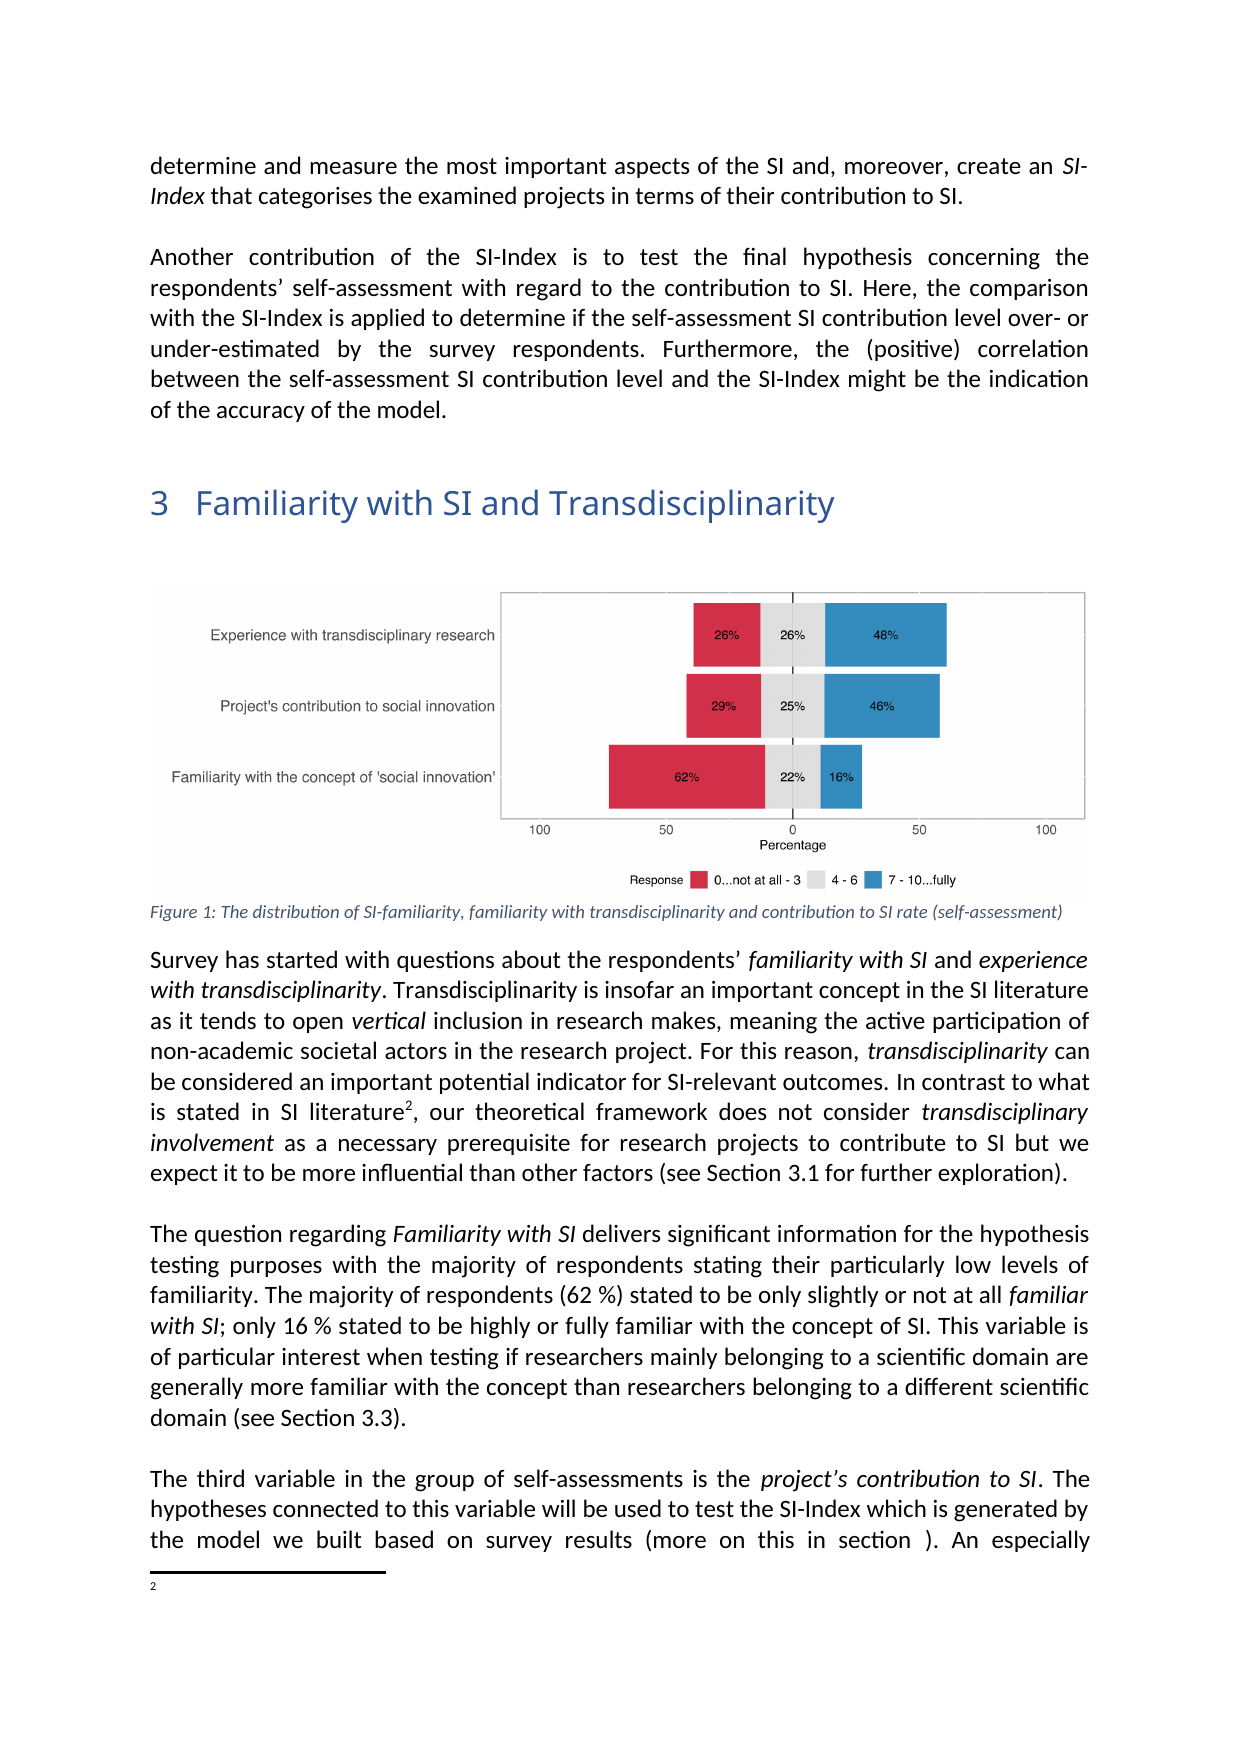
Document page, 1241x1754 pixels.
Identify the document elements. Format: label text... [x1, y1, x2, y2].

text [150, 150, 1090, 211]
picture [150, 586, 1091, 901]
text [150, 1463, 1090, 1554]
text Figure 1: The distribution of SI-familiarity, familiarity with transdisciplinarity and contribution to SI rate (self-assessment) [150, 901, 1090, 923]
text The question regarding Familiarity with SI delivers significant information for the hypothesis testing purposes with the majority of respondents stating their particularly low levels of familiarity. The majority of respondents (62 %) stated to be only slightly or not at all familiar with SI; only 16 % stated to be highly or fully familiar with the concept of SI. This variable is of particular interest when testing if researchers mainly belonging to a scientific domain are generally more familiar with the concept than researchers belonging to a different scientific domain (see Section 2.2). [150, 1218, 1090, 1432]
text Another contribution of the SI-Index is to test the final hypothesis concerning the respondents’ self-assessment with regard to the contribution to SI. Here, the comparison with the SI-Index is applied to determine if the self-assessment SI contribution level over- or under-estimated by the survey respondents. Furthermore, the (positive) correlation between the self-assessment SI contribution level and the SI-Index might be the indication of the accuracy of the model. [150, 242, 1090, 425]
subtitle Familiarity with SI and Transdisciplinarity [150, 480, 1090, 526]
text Survey has started with questions about the respondents’ familiarity with SI and experience with transdisciplinarity. Transdisciplinarity is insofar an important concept in the SI literature as it tends to open vertical inclusion in research makes, meaning the active participation of non-academic societal actors in the research project. For this reason, transdisciplinarity can be considered an important potential indicator for SI-relevant outcomes. In contrast to what is stated in SI literature, our theoretical framework does not consider transdisciplinary involvement as a necessary prerequisite for research projects to contribute to SI but we expect it to be more influential than other factors (see Section 2.1 for further exploration). [150, 944, 1090, 1188]
